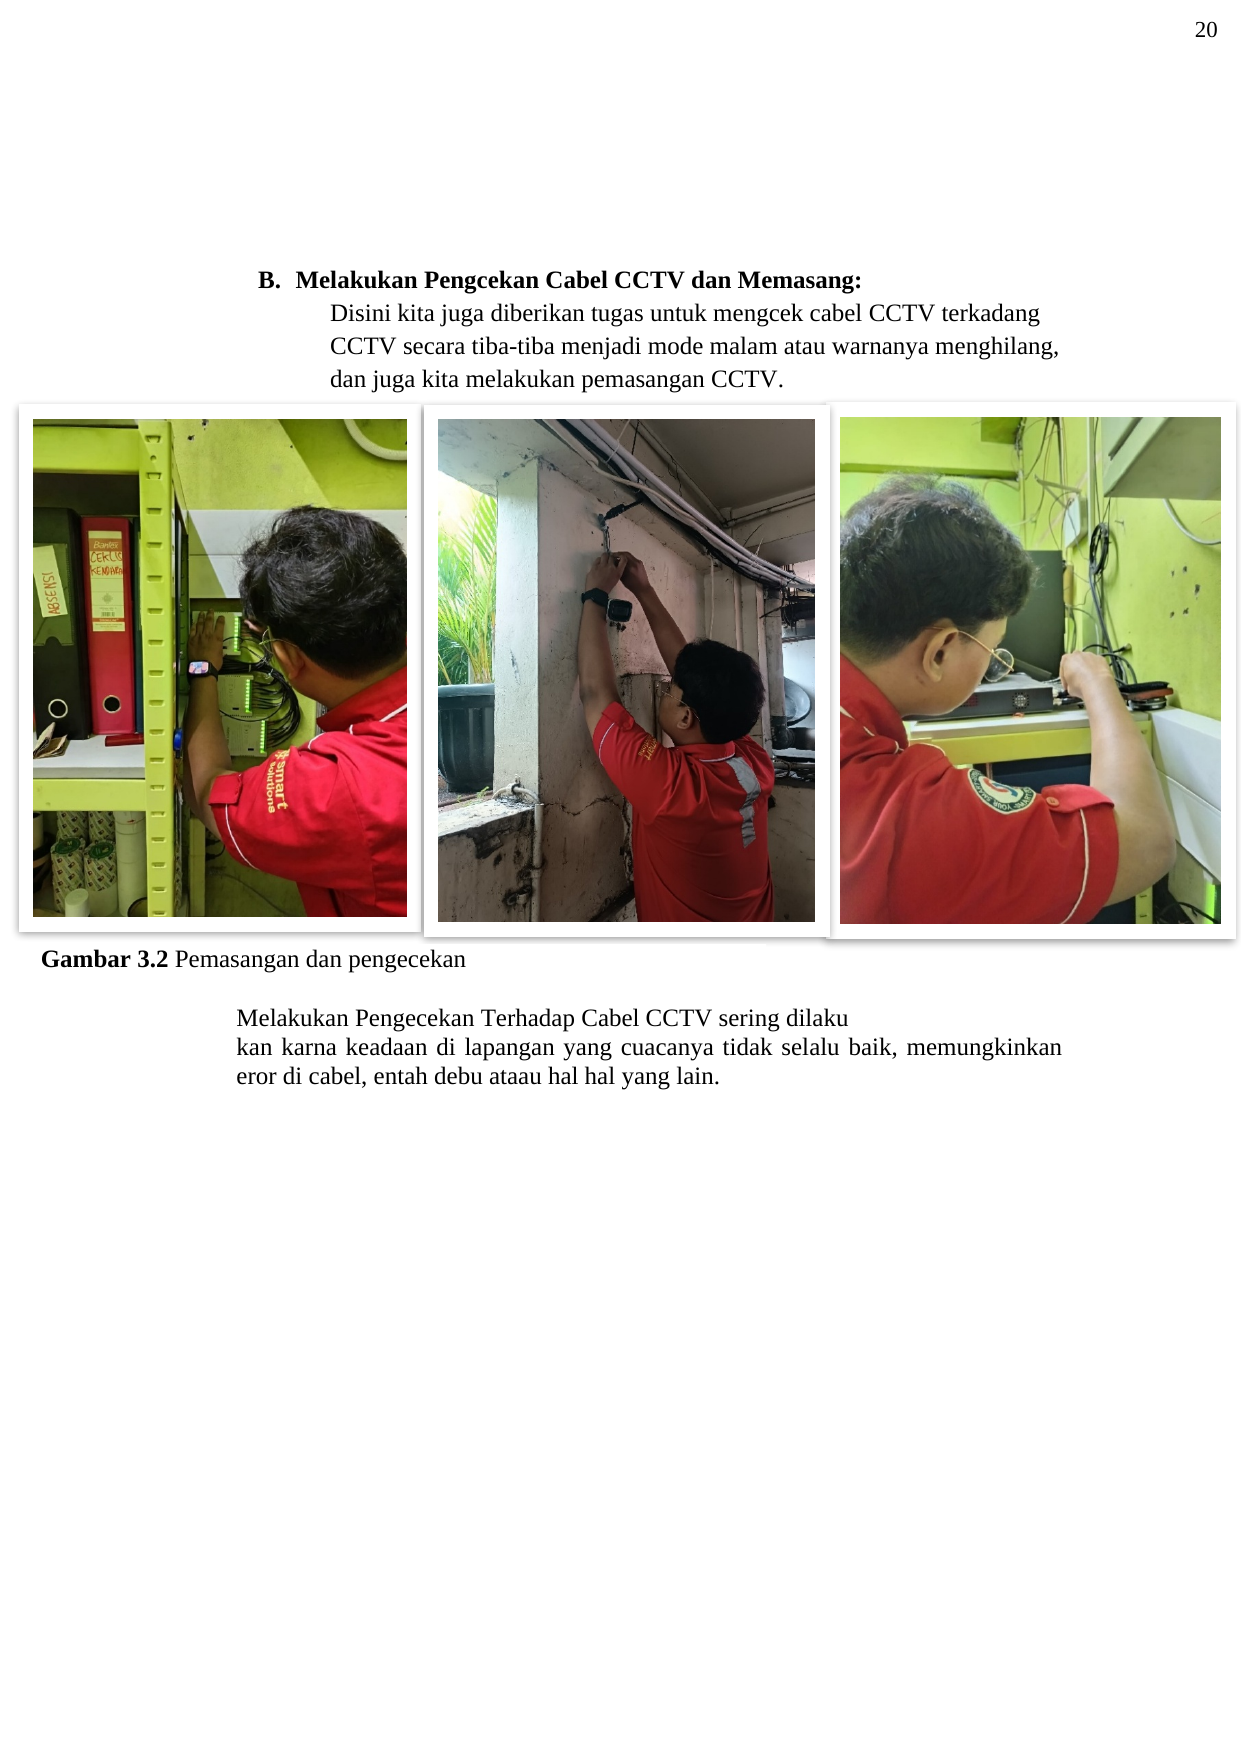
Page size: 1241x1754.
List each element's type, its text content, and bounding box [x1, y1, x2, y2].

text Disini kita juga diberikan tugas untuk mengcek cabel CCTV terkadang CCTV secara tiba-tiba menjadi mode malam atau warnanya menghilang, dan juga kita melakukan pemasangan CCTV. [330, 298, 1063, 393]
picture [438, 419, 815, 922]
picture [840, 417, 1221, 924]
picture [33, 419, 407, 917]
text Melakukan Pengecekan Terhadap Cabel CCTV sering dilaku [236, 1003, 1063, 1032]
list Melakukan Pengcekan Cabel CCTV dan Memasang: [258, 265, 1063, 294]
text kan karna keadaan di lapangan yang cuacanya tidak selalu baik, memungkinkan eror di cabel, entah debu ataau hal hal yang lain. [236, 1032, 1063, 1090]
